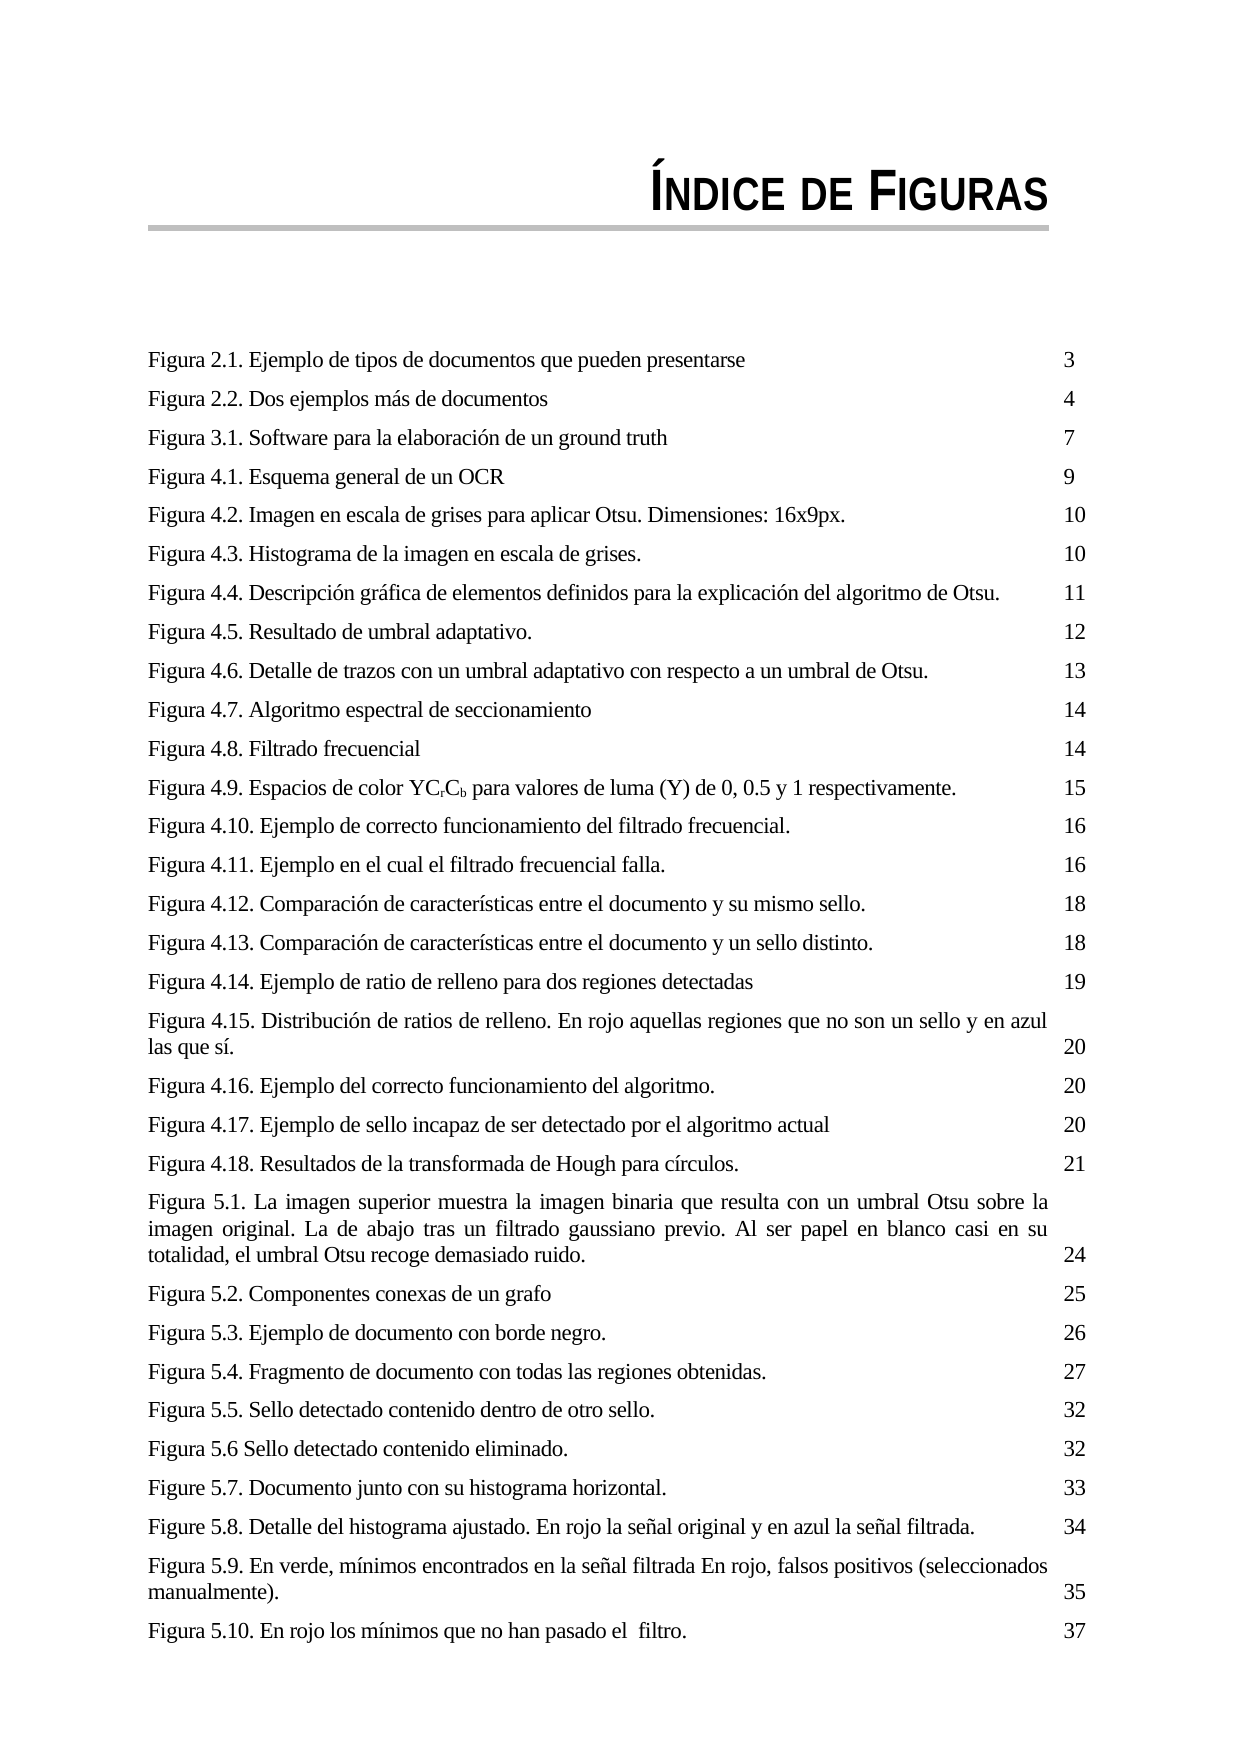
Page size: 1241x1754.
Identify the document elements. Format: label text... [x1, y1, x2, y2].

text Figura 5.4. Fragmento de documento con todas las regiones obtenidas. 27 [148, 1358, 1049, 1384]
text Figura 4.3. Histograma de la imagen en escala de grises. 10 [148, 540, 1049, 567]
text Figura 4.9. Espacios de color YCrCb para valores de luma (Y) de 0, 0.5 y 1 respectivamente. 15 [148, 773, 1049, 800]
text Figura 4.11. Ejemplo en el cual el filtrado frecuencial falla. 16 [148, 851, 1049, 878]
text Figure 5.7. Documento junto con su histograma horizontal. 33 [148, 1474, 1049, 1501]
text Figura 5.2. Componentes conexas de un grafo 25 [148, 1280, 1049, 1306]
text Figura 4.16. Ejemplo del correcto funcionamiento del algoritmo. 20 [148, 1072, 1049, 1098]
text Figura 4.8. Filtrado frecuencial 14 [148, 735, 1049, 761]
text Figura 4.18. Resultados de la transformada de Hough para círculos. 21 [148, 1149, 1049, 1176]
text Figura 4.7. Algoritmo espectral de seccionamiento 14 [148, 696, 1049, 722]
text Figura 4.12. Comparación de características entre el documento y su mismo sello. 18 [148, 890, 1049, 916]
text Figura 2.2. Dos ejemplos más de documentos 4 [148, 385, 1049, 411]
text Figura 5.3. Ejemplo de documento con borde negro. 26 [148, 1319, 1049, 1345]
text Figura 4.15. Distribución de ratios de relleno. En rojo aquellas regiones que no son un sello y en azul las que sí. 20 [148, 1007, 1049, 1059]
text Figura 4.6. Detalle de trazos con un umbral adaptativo con respecto a un umbral de Otsu. 13 [148, 657, 1049, 683]
text Figura 4.1. Esquema general de un OCR 9 [148, 463, 1049, 489]
text Figura 5.10. En rojo los mínimos que no han pasado el filtro. 37 [148, 1617, 1049, 1643]
text Figura 5.6 Sello detectado contenido eliminado. 32 [148, 1435, 1049, 1462]
text Figura 4.4. Descripción gráfica de elementos definidos para la explicación del algoritmo de Otsu. 11 [148, 579, 1049, 606]
text Figure 5.8. Detalle del histograma ajustado. En rojo la señal original y en azul la señal filtrada. 34 [148, 1513, 1049, 1539]
text Figura 2.1. Ejemplo de tipos de documentos que pueden presentarse 3 [148, 346, 1049, 372]
text Figura 4.13. Comparación de características entre el documento y un sello distinto. 18 [148, 929, 1049, 955]
text Figura 4.10. Ejemplo de correcto funcionamiento del filtrado frecuencial. 16 [148, 812, 1049, 839]
text Figura 5.9. En verde, mínimos encontrados en la señal filtrada En rojo, falsos positivos (seleccionados manualmente). 35 [148, 1552, 1049, 1605]
text Figura 4.14. Ejemplo de ratio de relleno para dos regiones detectadas 19 [148, 968, 1049, 994]
text Figura 4.17. Ejemplo de sello incapaz de ser detectado por el algoritmo actual 20 [148, 1111, 1049, 1137]
text Figura 4.5. Resultado de umbral adaptativo. 12 [148, 618, 1049, 644]
text Figura 5.1. La imagen superior muestra la imagen binaria que resulta con un umbral Otsu sobre la imagen original. La de abajo tras un filtrado gaussiano previo. Al ser papel en blanco casi en su totalidad, el umbral Otsu recoge demasiado ruido. 24 [148, 1188, 1049, 1267]
subtitle Índice de Figuras [148, 156, 1049, 225]
text Figura 4.2. Imagen en escala de grises para aplicar Otsu. Dimensiones: 16x9px. 10 [148, 502, 1049, 528]
text Figura 5.5. Sello detectado contenido dentro de otro sello. 32 [148, 1397, 1049, 1423]
text Figura 3.1. Software para la elaboración de un ground truth 7 [148, 424, 1049, 450]
